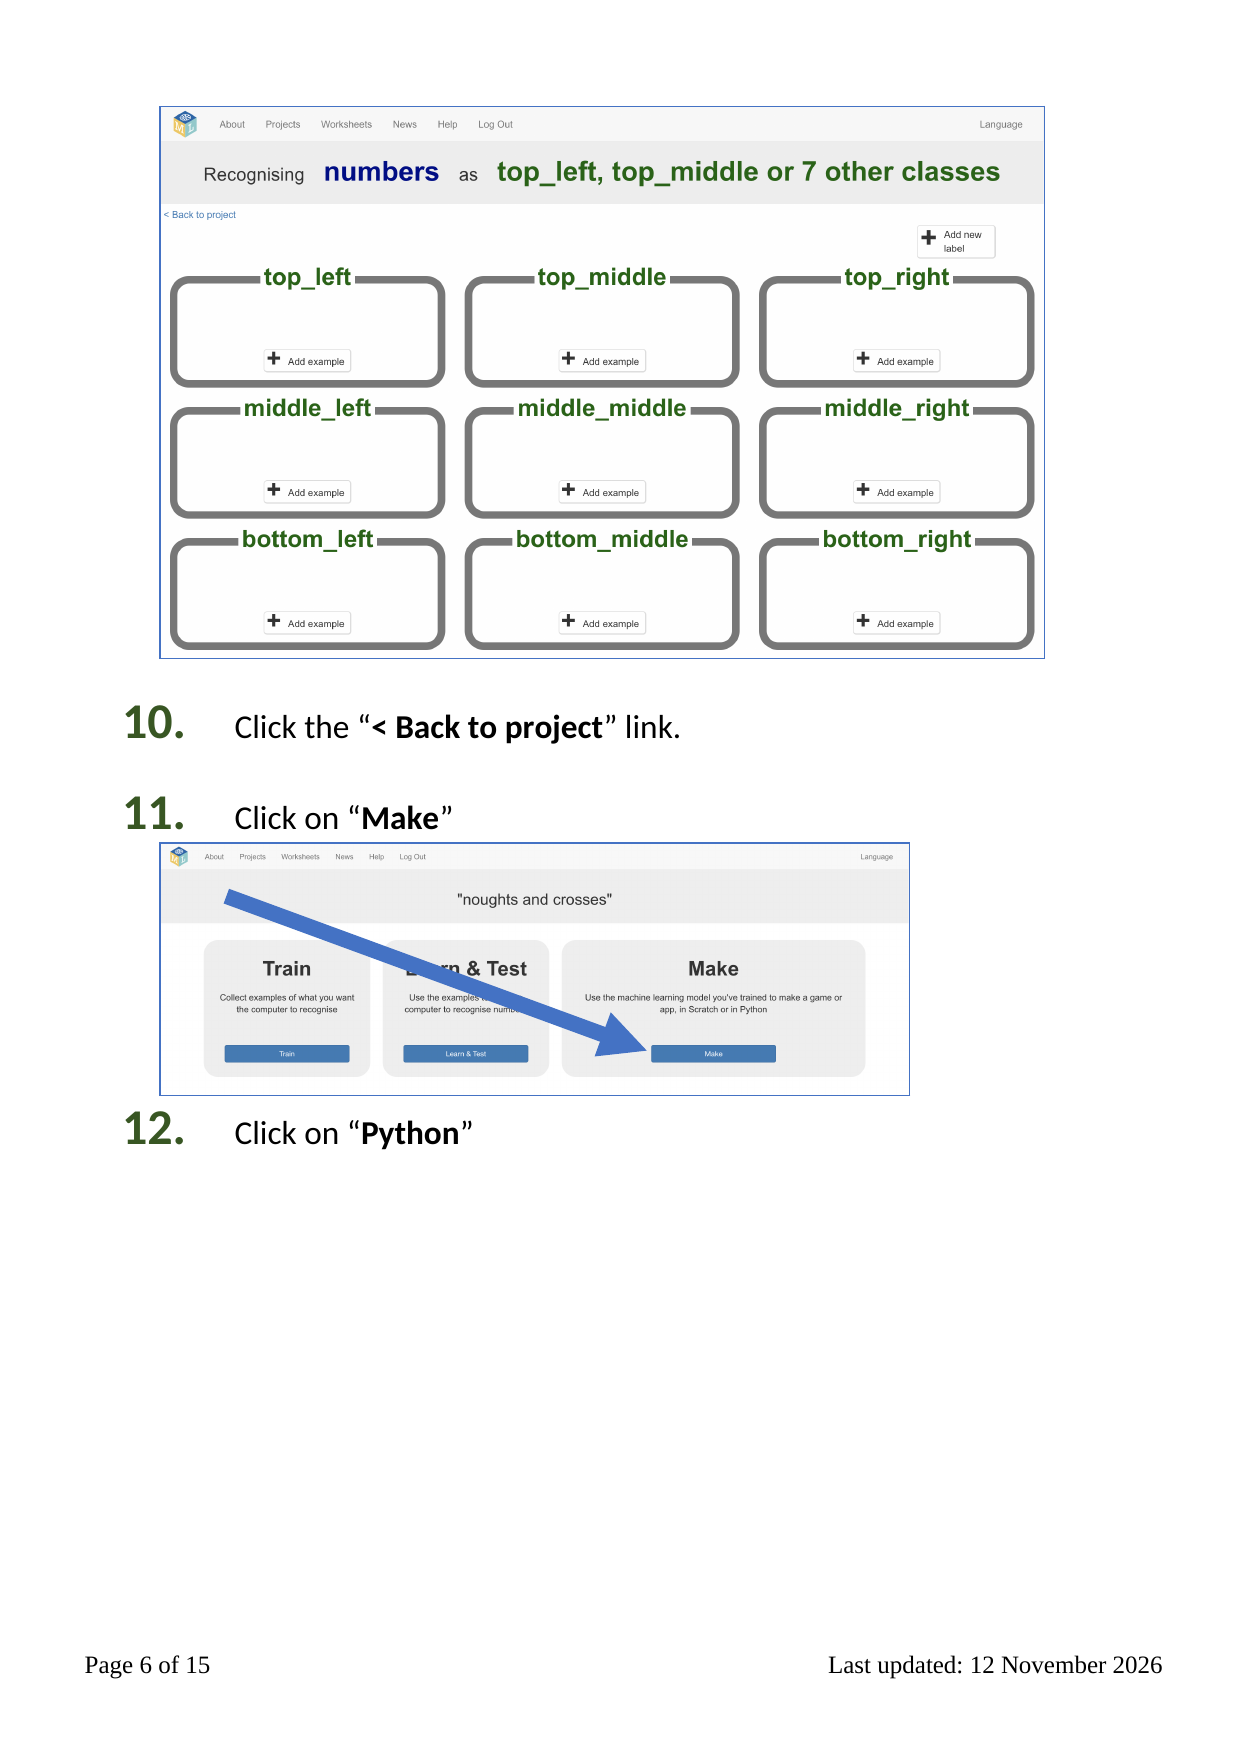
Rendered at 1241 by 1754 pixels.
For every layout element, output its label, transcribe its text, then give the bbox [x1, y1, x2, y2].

list Click on “Python” [122, 1096, 1163, 1188]
list Click on “Make” [122, 781, 1163, 842]
picture [161, 844, 909, 1095]
picture [161, 107, 1044, 658]
list Click the “< Back to project” link. [122, 690, 1163, 781]
